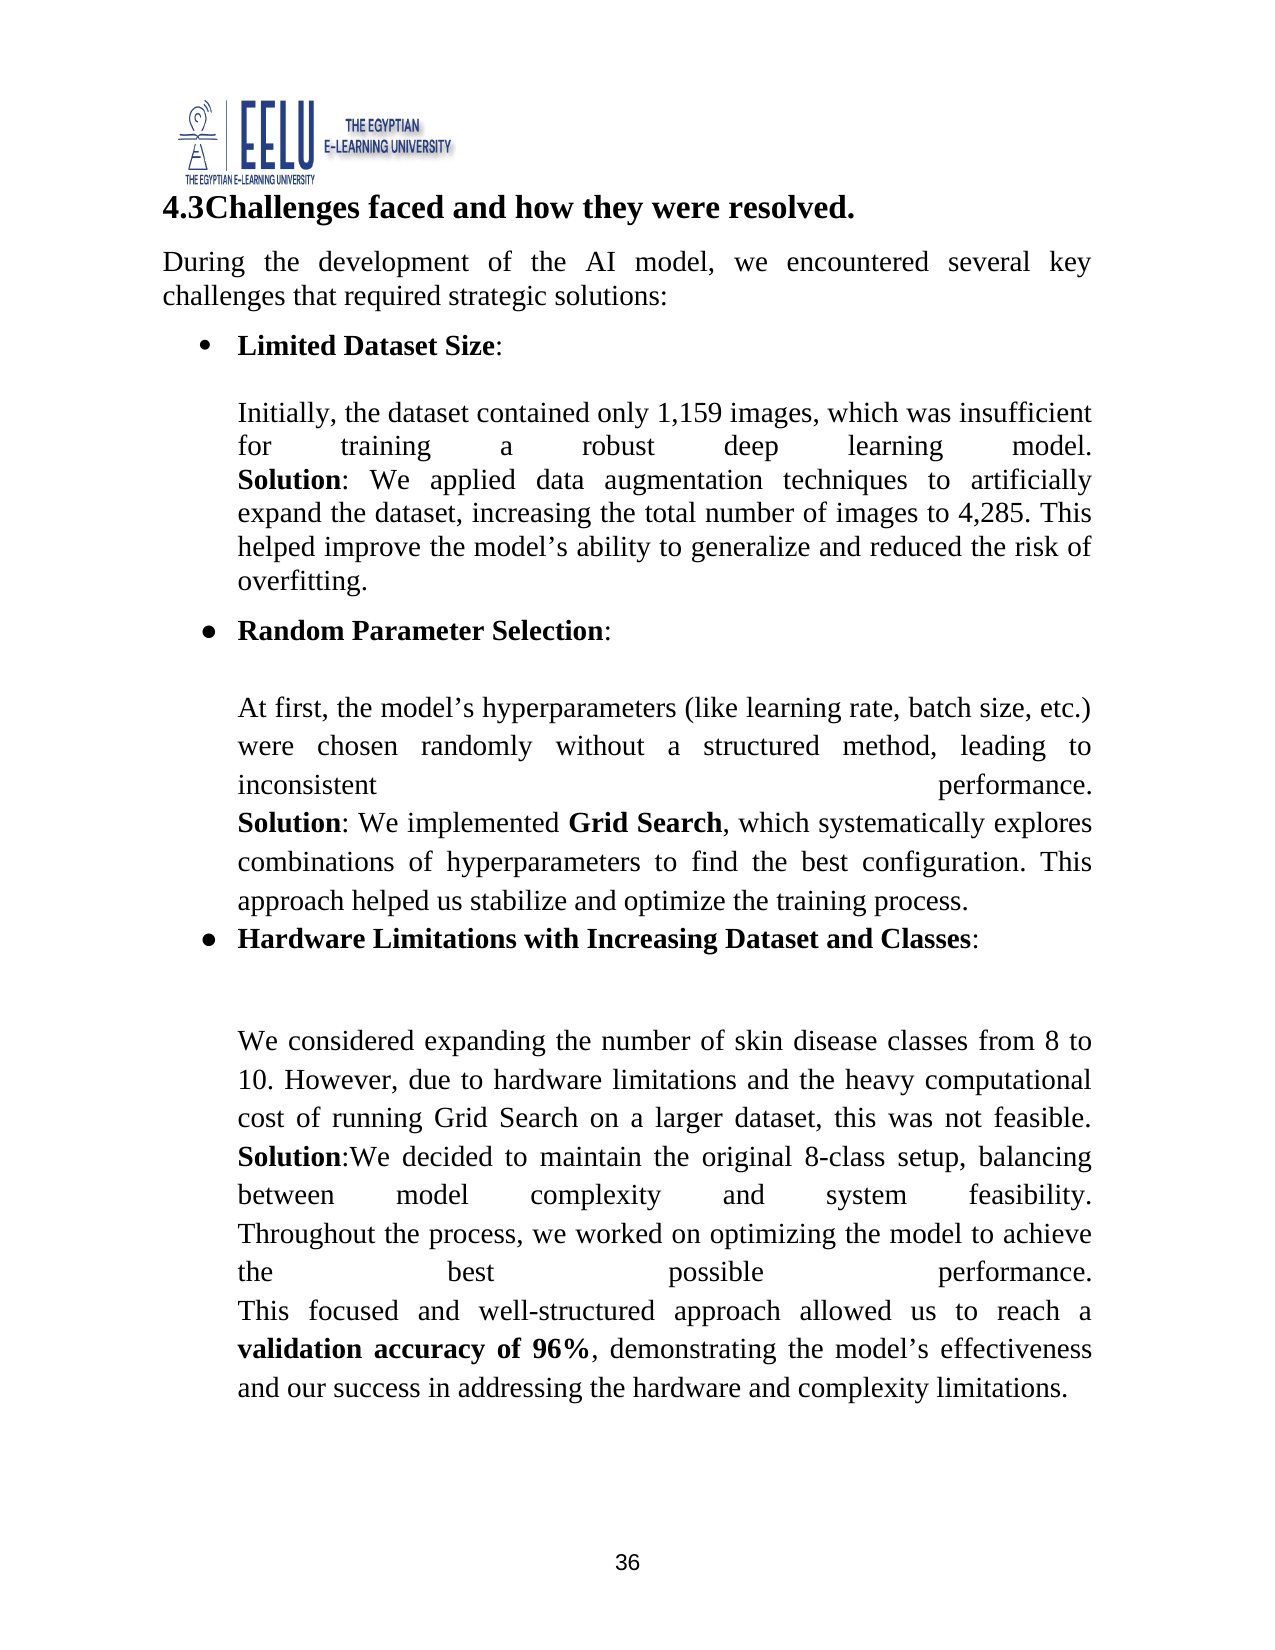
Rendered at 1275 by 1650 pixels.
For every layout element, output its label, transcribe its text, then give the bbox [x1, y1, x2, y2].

text During the development of the AI model, we encountered several key challenges that required strategic solutions: [162, 244, 1093, 311]
list Random Parameter Selection: [200, 613, 1093, 646]
list Initially, the dataset contained only 1,159 images, which was insufficient for training a robust deep learning model. Solution: We applied data augmentation techniques to artificially expand the dataset, increasing the total number of images to 4,285. This helped improve the model’s ability to generalize and reduced the risk of overfitting. [237, 361, 1093, 596]
list Limited Dataset Size: [200, 328, 1093, 361]
text We considered expanding the number of skin disease classes from 8 to 10. However, due to hardware limitations and the heavy computational cost of running Grid Search on a larger dataset, this was not feasible. Solution:We decided to maintain the original 8-class setup, balancing between model complexity and system feasibility. Throughout the process, we worked on optimizing the model to achieve the best possible performance. This focused and well-structured approach allowed us to reach a validation accuracy of 96%, demonstrating the model’s effectiveness and our success in addressing the hardware and complexity limitations. [237, 985, 1093, 1404]
picture [162, 75, 457, 188]
subtitle Challenges faced and how they were resolved. [162, 187, 1093, 226]
text At first, the model’s hyperparameters (like learning rate, batch size, etc.) were chosen randomly without a structured method, leading to inconsistent performance. Solution: We implemented Grid Search, which systematically explores combinations of hyperparameters to find the best configuration. This approach helped us stabilize and optimize the training process. [237, 651, 1093, 916]
list Hardware Limitations with Increasing Dataset and Classes: [200, 921, 1093, 955]
